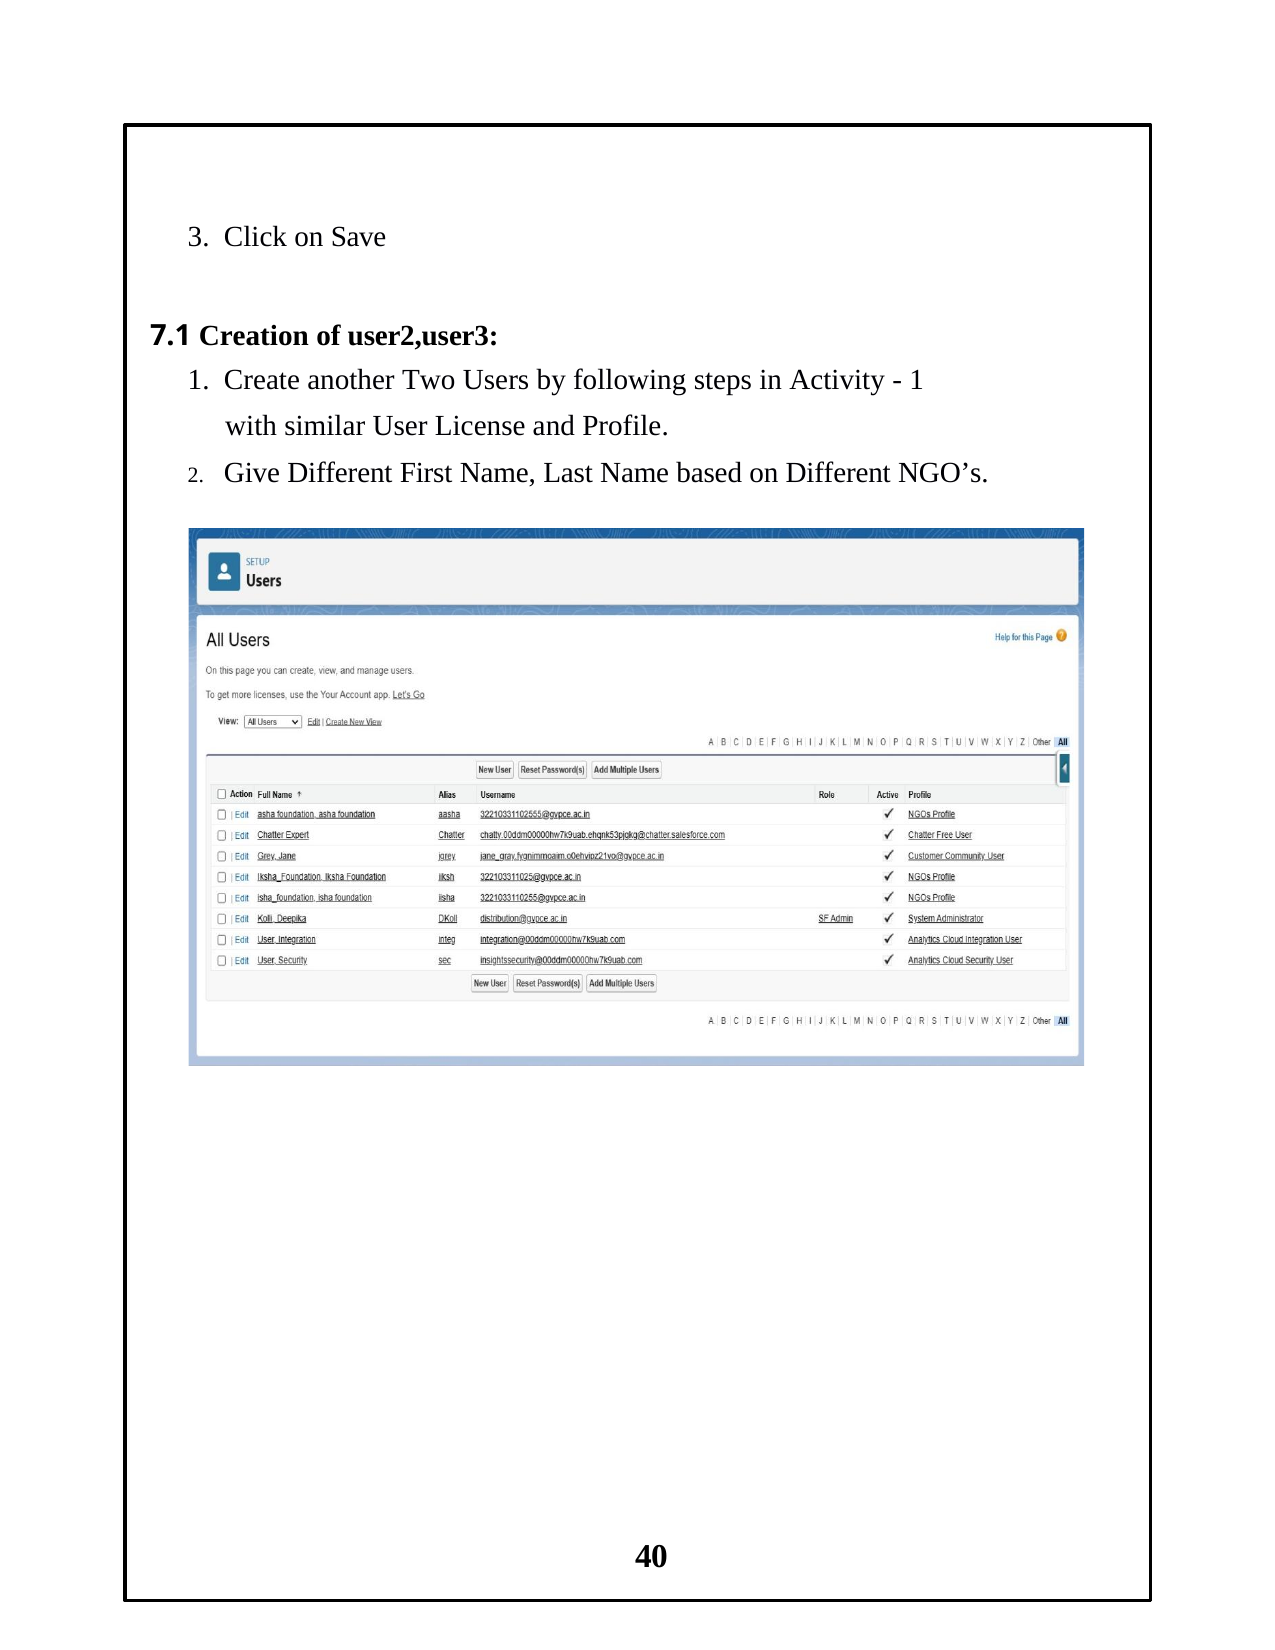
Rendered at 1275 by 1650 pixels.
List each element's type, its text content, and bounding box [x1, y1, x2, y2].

subtitle Creation of user2,user3: [150, 314, 1162, 354]
subtitle 40 [150, 1537, 1153, 1575]
picture [188, 528, 1085, 1066]
list Create another Two Users by following steps in Activity - 1 with similar User License and Profile. [187, 362, 962, 442]
list Give Different First Name, Last Name based on Different NGO’s. [187, 455, 1162, 488]
list Click on Save [187, 219, 1162, 252]
